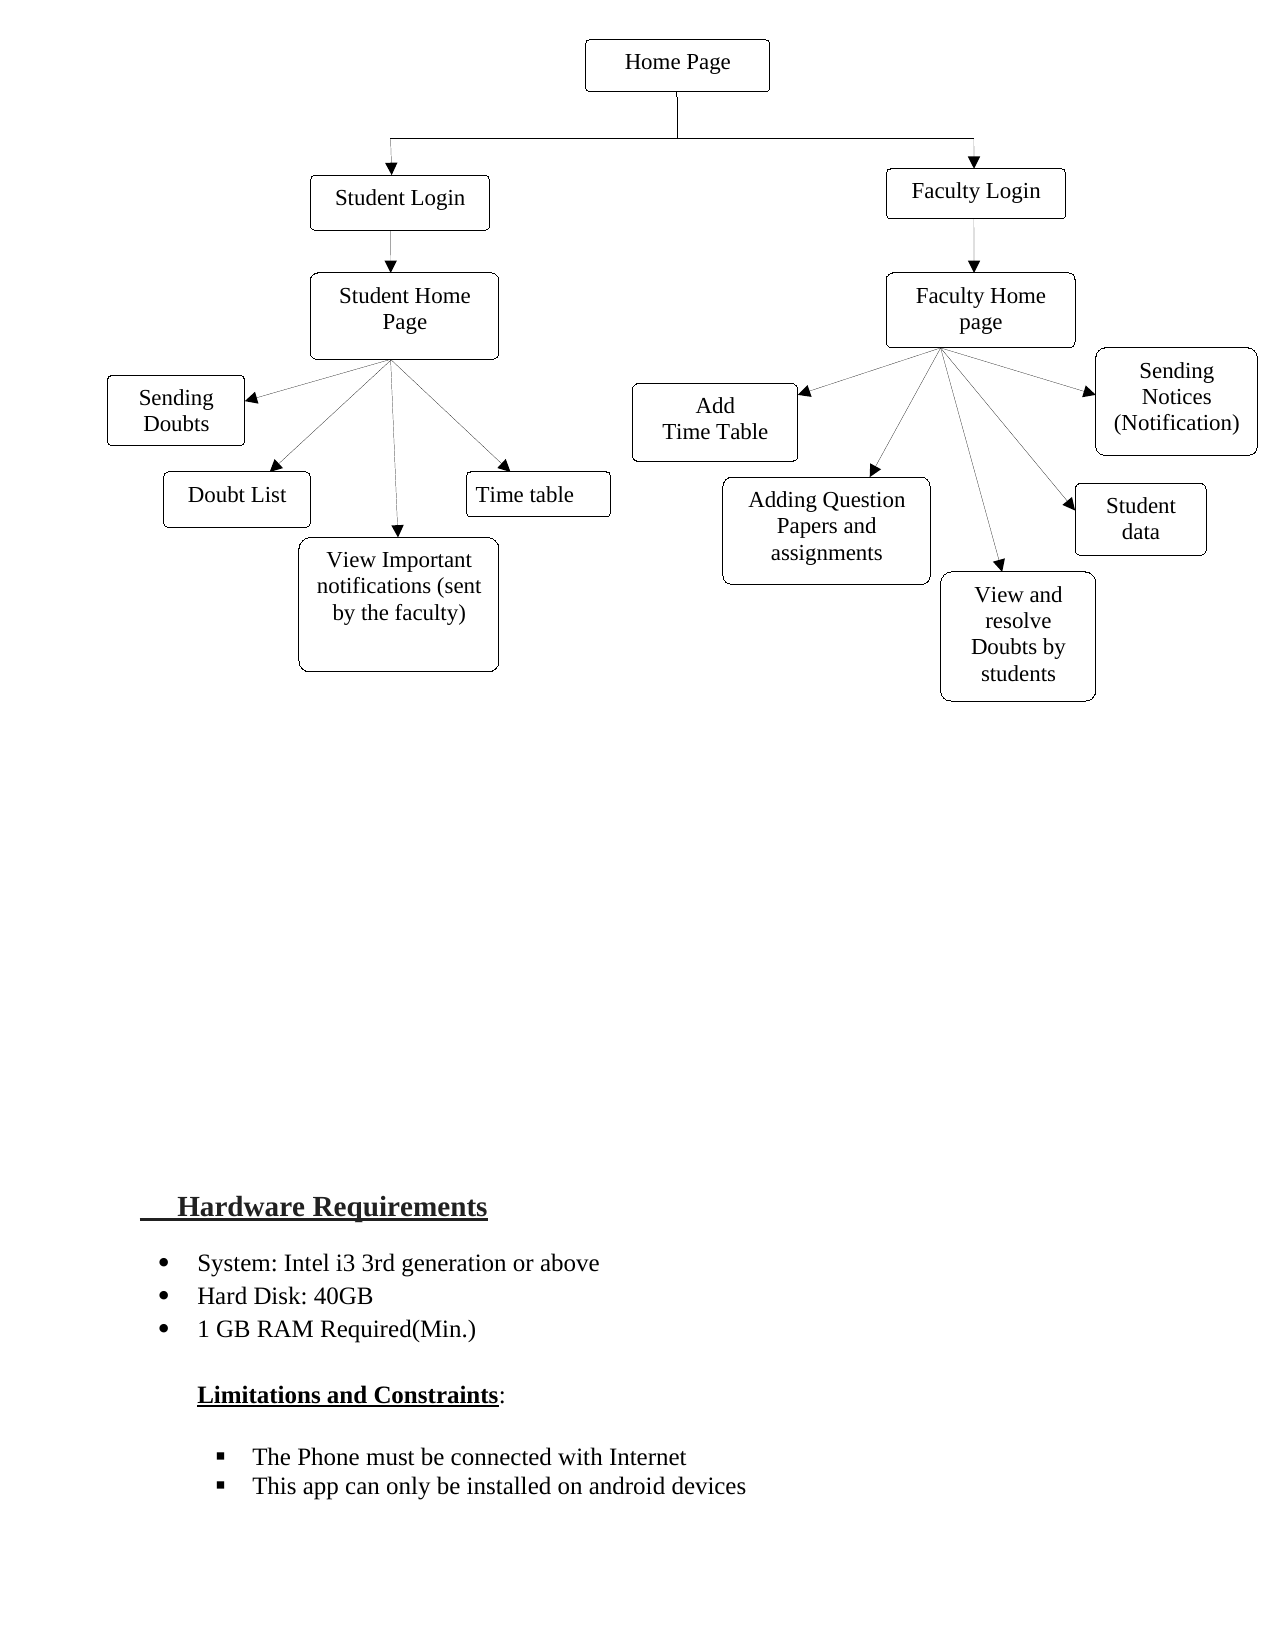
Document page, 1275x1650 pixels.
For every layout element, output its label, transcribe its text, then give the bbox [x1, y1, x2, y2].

list 1 GB RAM Required(Min.) [159, 1314, 1202, 1343]
list Limitations and Constraints: [197, 1380, 1202, 1409]
list The Phone must be connected with Internet [214, 1442, 1202, 1471]
list System: Intel i3 3rd generation or above [159, 1248, 1202, 1277]
subtitle Hardware Requirements [139, 1189, 1202, 1222]
list This app can only be installed on android devices [214, 1471, 1202, 1500]
list Hard Disk: 40GB [159, 1281, 1202, 1310]
